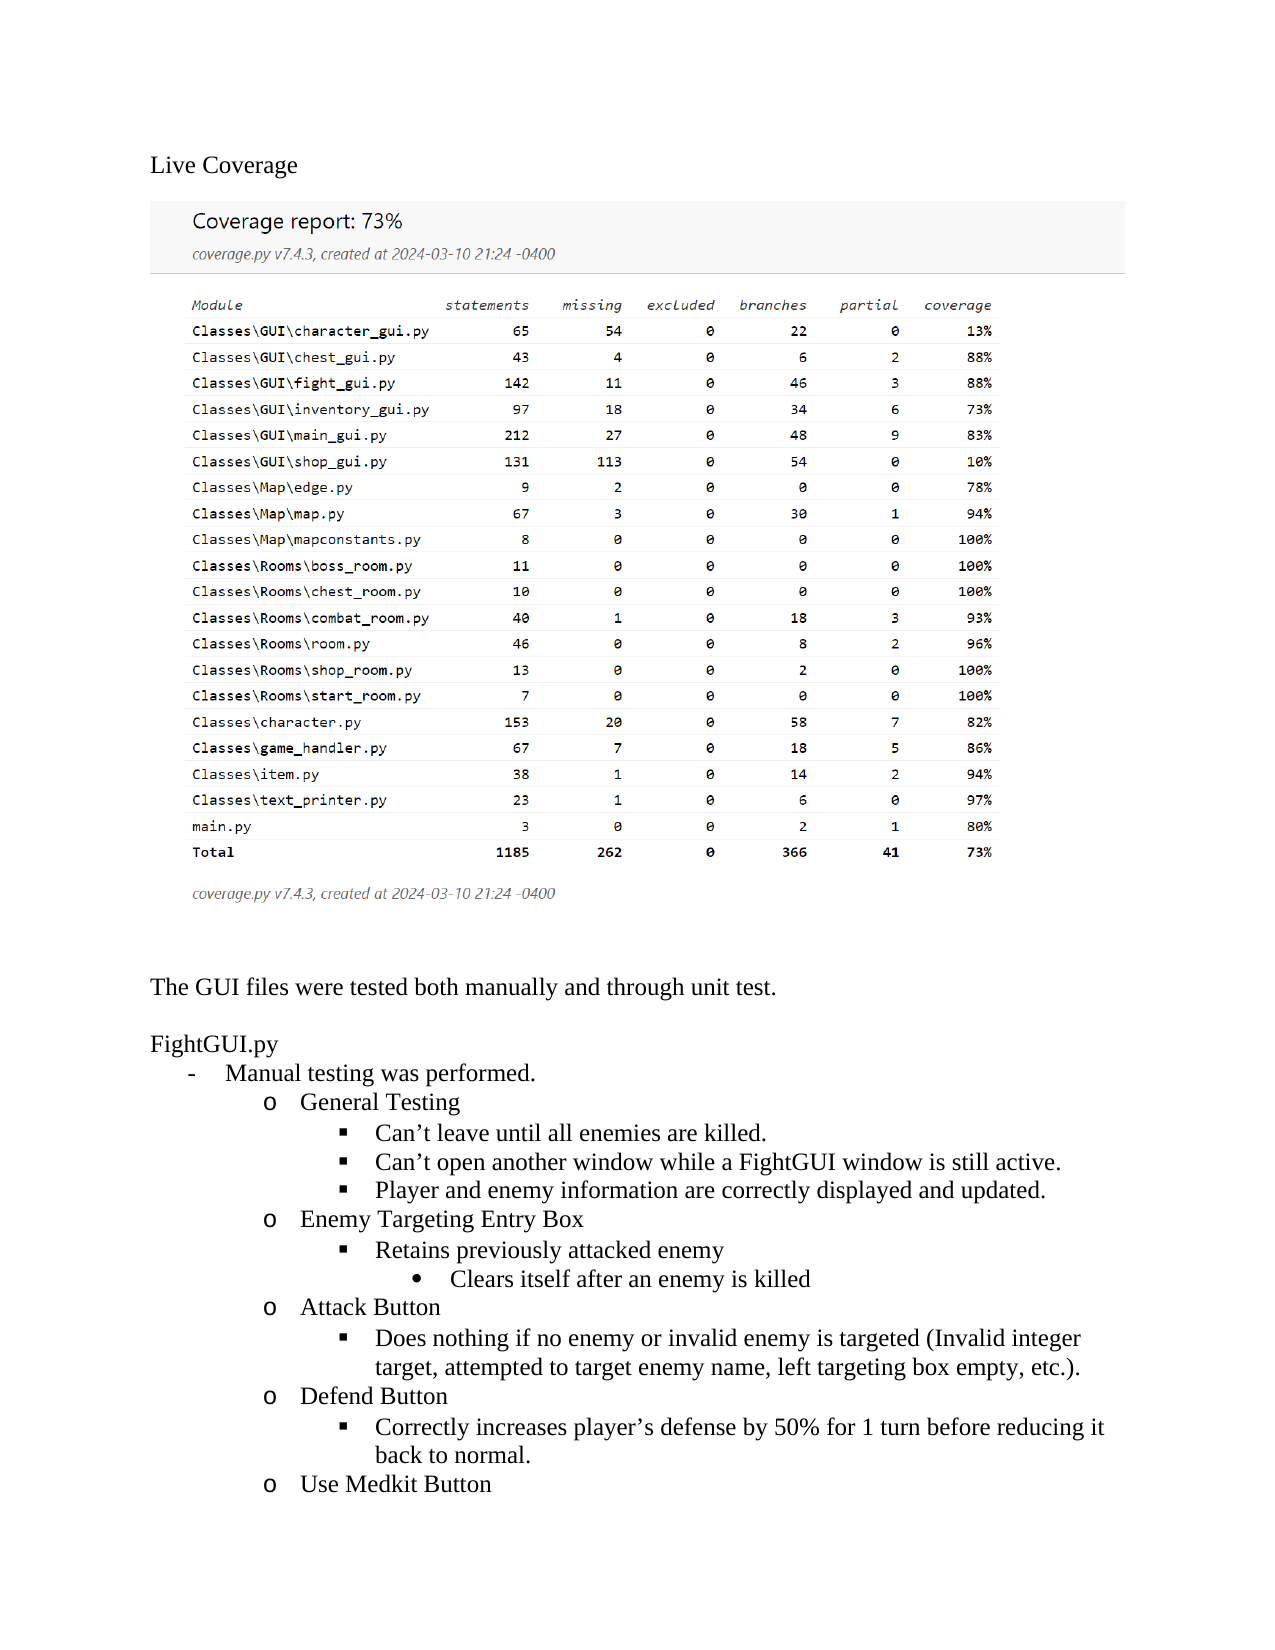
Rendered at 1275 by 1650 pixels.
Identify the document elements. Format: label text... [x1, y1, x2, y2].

list Does nothing if no enemy or invalid enemy is targeted (Invalid integer target, attempted to target enemy name, left targeting box empty, etc.). [337, 1323, 1125, 1381]
text The GUI files were tested both manually and through unit test. [150, 972, 1125, 1001]
picture [150, 201, 1125, 944]
list Use Medkit Button [262, 1469, 1125, 1500]
list Enemy Targeting Entry Box [262, 1204, 1125, 1235]
list Attack Button [262, 1292, 1125, 1323]
list Player and enemy information are correctly displayed and updated. [337, 1175, 1125, 1204]
list Defend Button [262, 1381, 1125, 1412]
text Live Coverage [150, 150, 1125, 179]
list Can’t open another window while a FightGUI window is still active. [337, 1147, 1125, 1175]
list General Testing [262, 1087, 1125, 1118]
list Retains previously attacked enemy [337, 1235, 1125, 1264]
text FightGUI.py [150, 1029, 1125, 1058]
list Can’t leave until all enemies are killed. [337, 1118, 1125, 1147]
list Correctly increases player’s defense by 50% for 1 turn before reducing it back to normal. [337, 1412, 1125, 1469]
list Clears itself after an enemy is killed [412, 1264, 1125, 1292]
list Manual testing was performed. [187, 1058, 1125, 1087]
